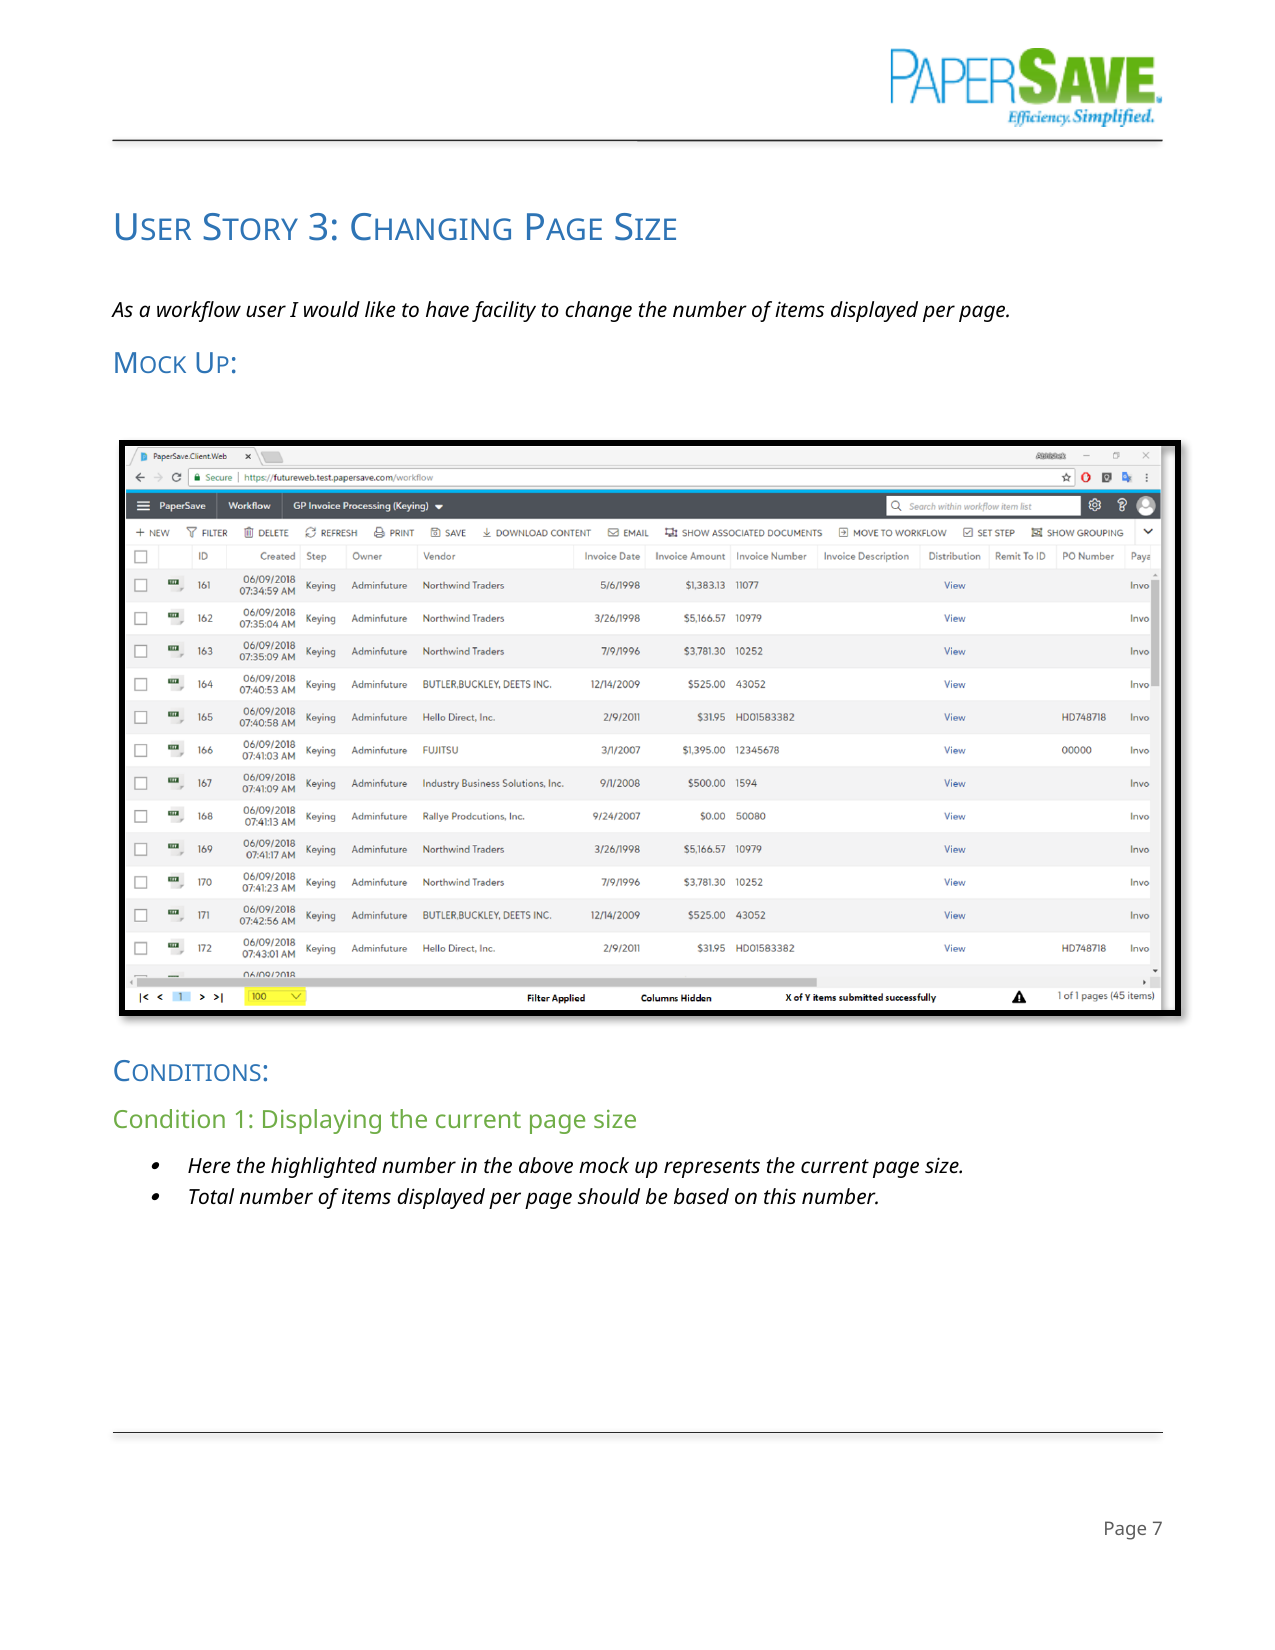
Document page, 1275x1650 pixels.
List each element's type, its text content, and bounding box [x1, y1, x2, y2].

picture [125, 446, 1175, 1010]
list Here the highlighted number in the above mock up represents the current page size. [150, 1151, 1162, 1180]
subtitle Conditions: [112, 1050, 1162, 1089]
list Total number of items displayed per page should be based on this number. [150, 1182, 1162, 1210]
picture [890, 48, 1163, 127]
text As a workflow user I would like to have facility to change the number of items displayed per page. [112, 264, 1162, 323]
subtitle Mock Up: [112, 342, 1162, 421]
subtitle User Story 3: Changing Page Size [112, 201, 1162, 252]
subtitle Condition 1: Displaying the current page size [112, 1102, 1162, 1136]
